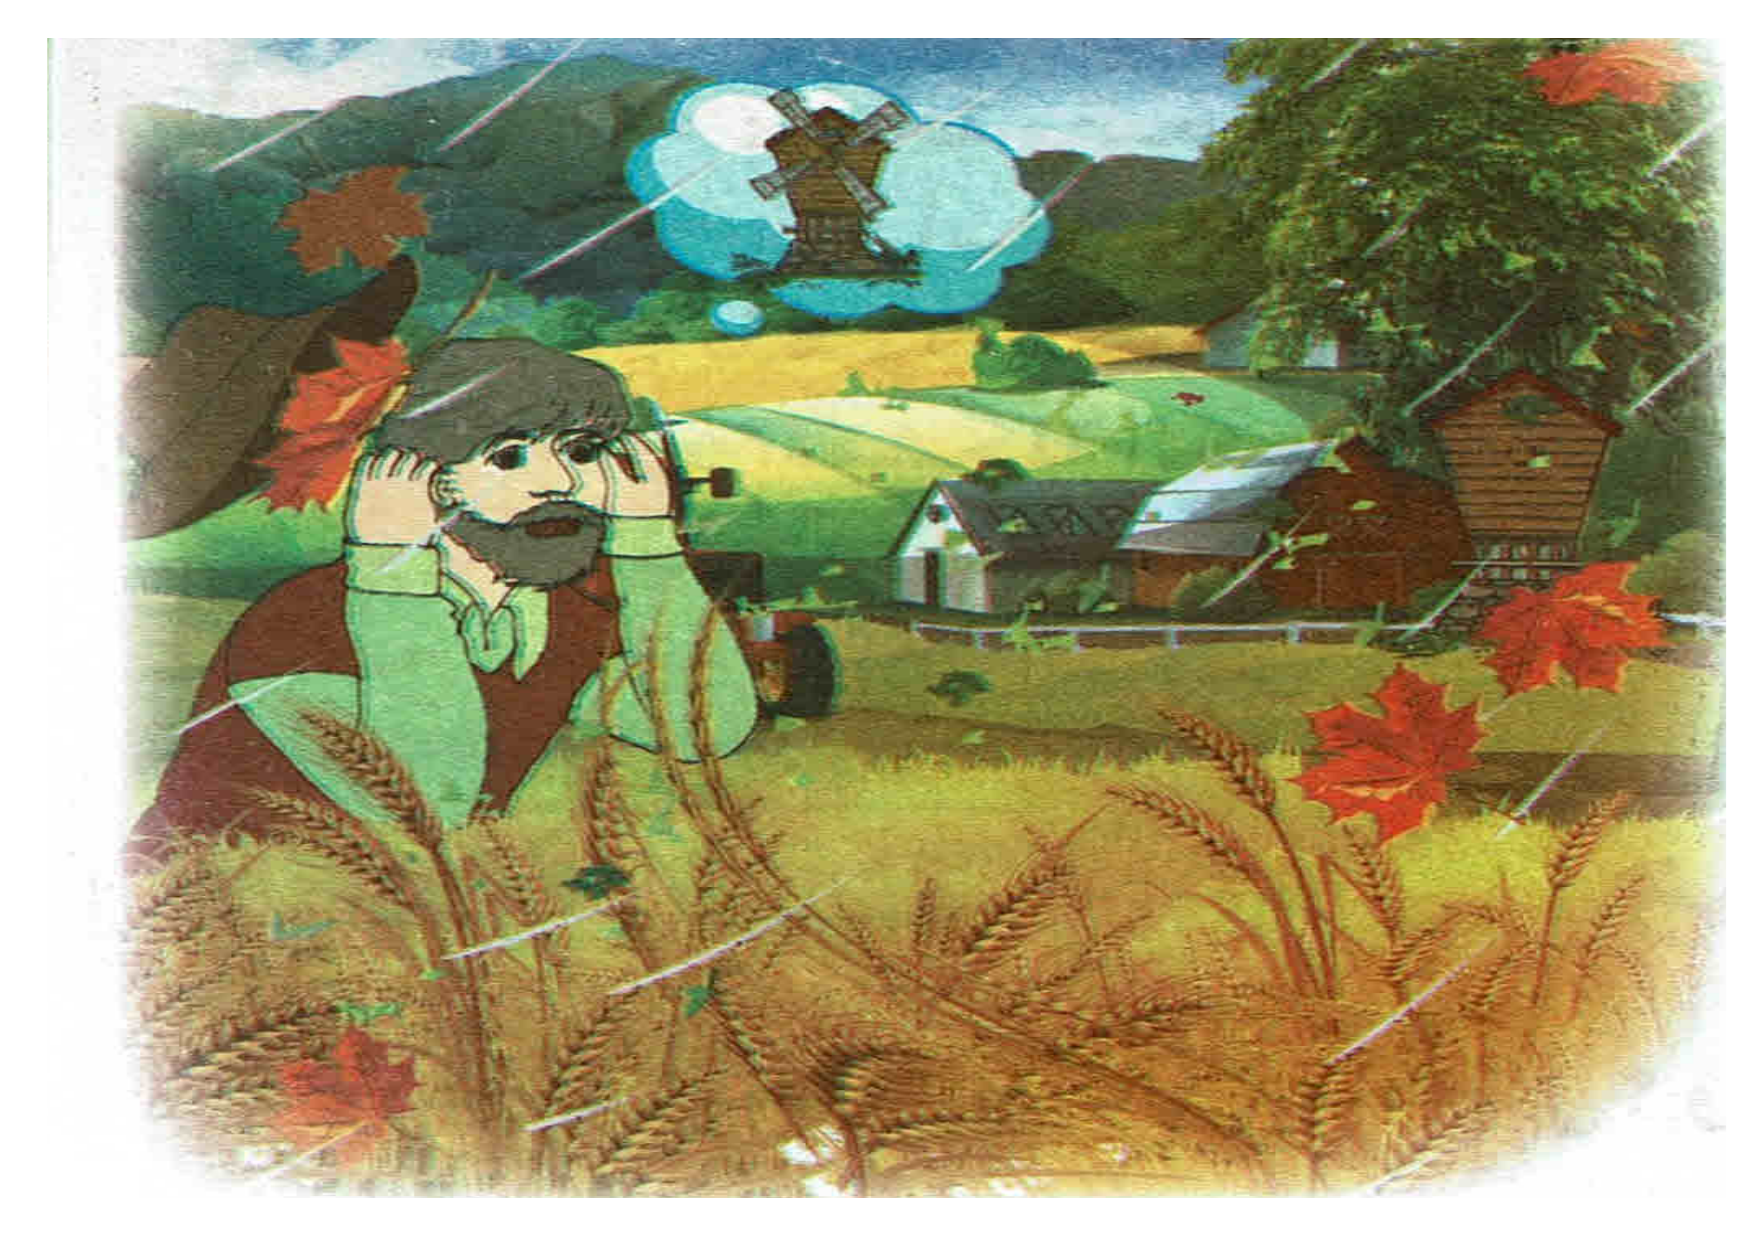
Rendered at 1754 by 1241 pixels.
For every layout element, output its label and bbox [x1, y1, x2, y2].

picture [47, 38, 1727, 1198]
